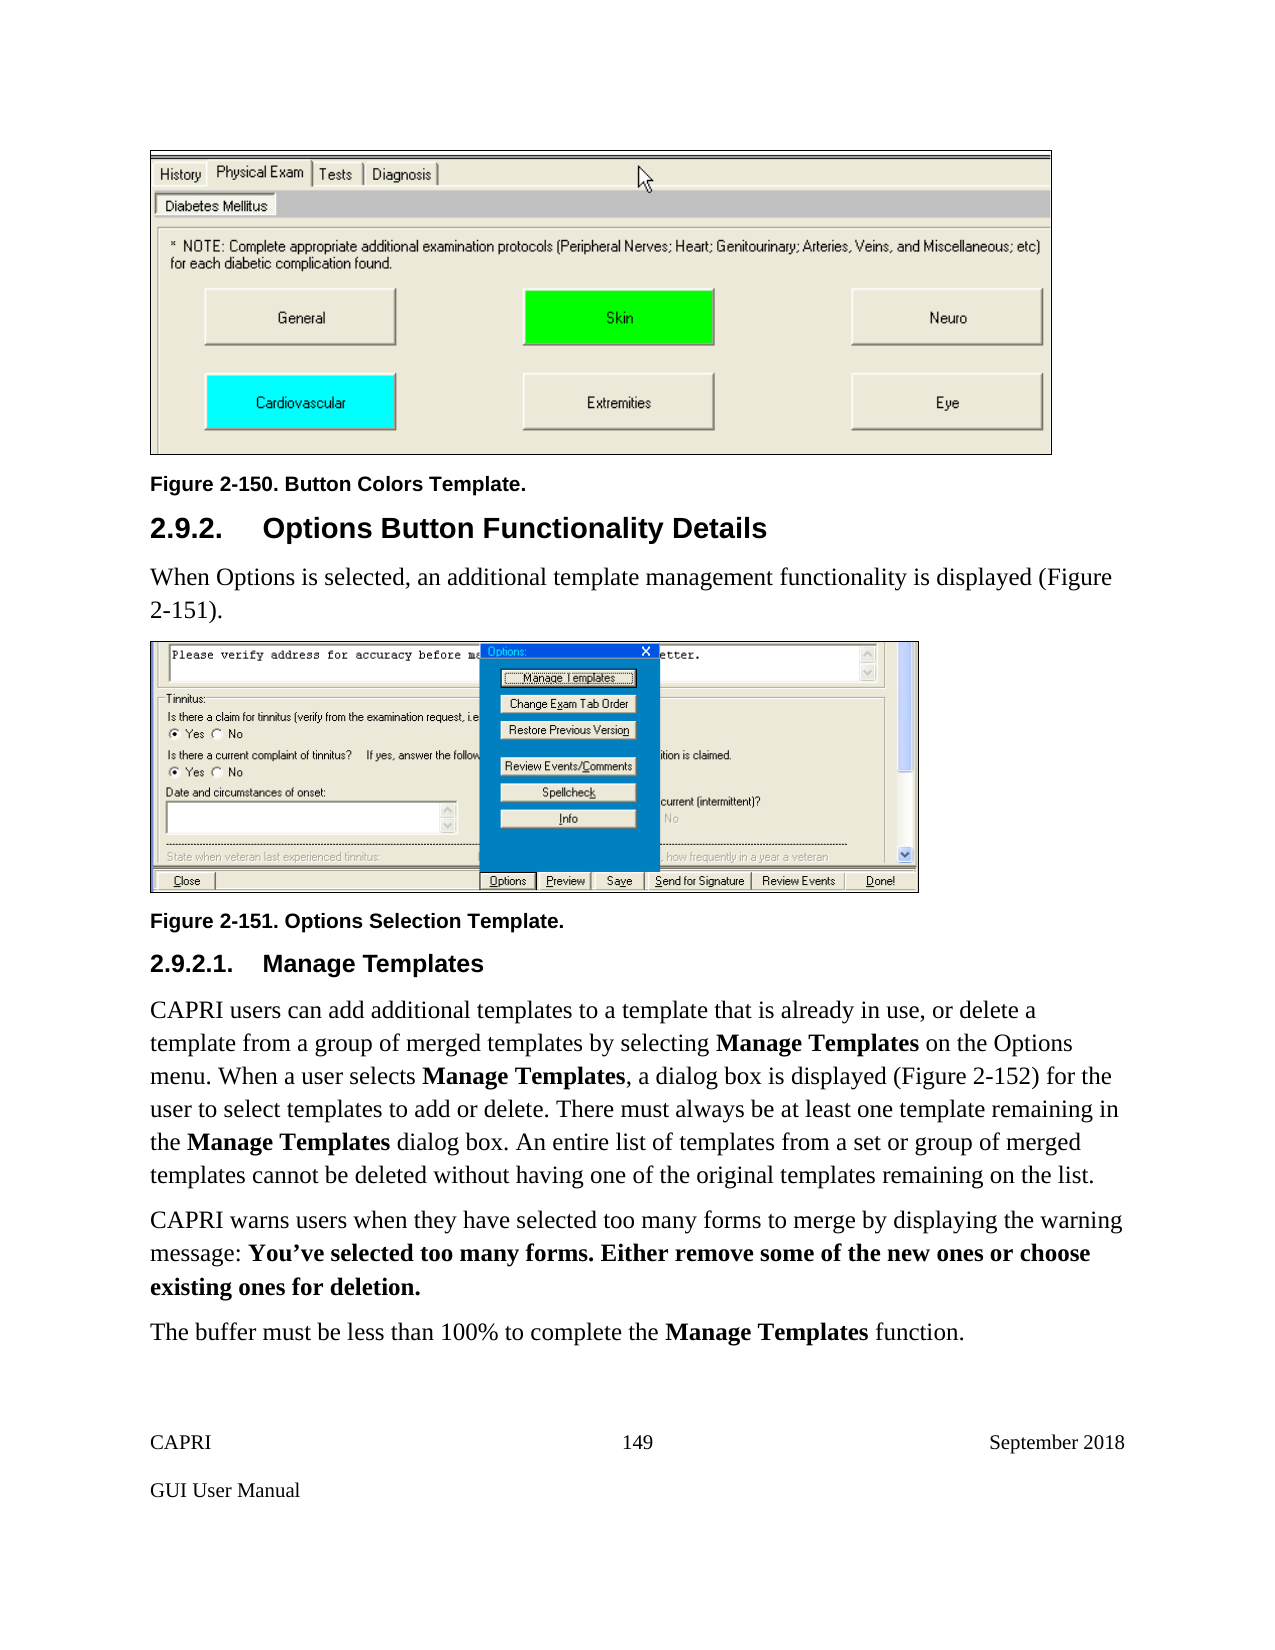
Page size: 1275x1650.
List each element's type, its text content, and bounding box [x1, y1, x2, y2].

text CAPRI warns users when they have selected too many forms to merge by displaying the warning message: You’ve selected too many forms. Either remove some of the new ones or choose existing ones for deletion. [150, 1206, 1125, 1300]
picture [151, 642, 918, 892]
picture [151, 151, 1051, 454]
subtitle Options Button Functionality Details [150, 511, 1125, 545]
text When Options is selected, an additional template management functionality is displayed (Figure 2-171). [150, 562, 1125, 624]
subtitle Manage Templates [150, 949, 1125, 978]
text CAPRI users can add additional templates to a template that is already in use, or delete a template from a group of merged templates by selecting Manage Templates on the Options menu. When a user selects Manage Templates, a dialog box is displayed (Figure 2-172) for the user to select templates to add or delete. There must always be at least one template remaining in the Manage Templates dialog box. An entire list of templates from a set or group of merged templates cannot be deleted without having one of the original templates remaining on the list. [150, 995, 1125, 1189]
text The buffer must be less than 100% to complete the Manage Templates function. [150, 1317, 1125, 1346]
